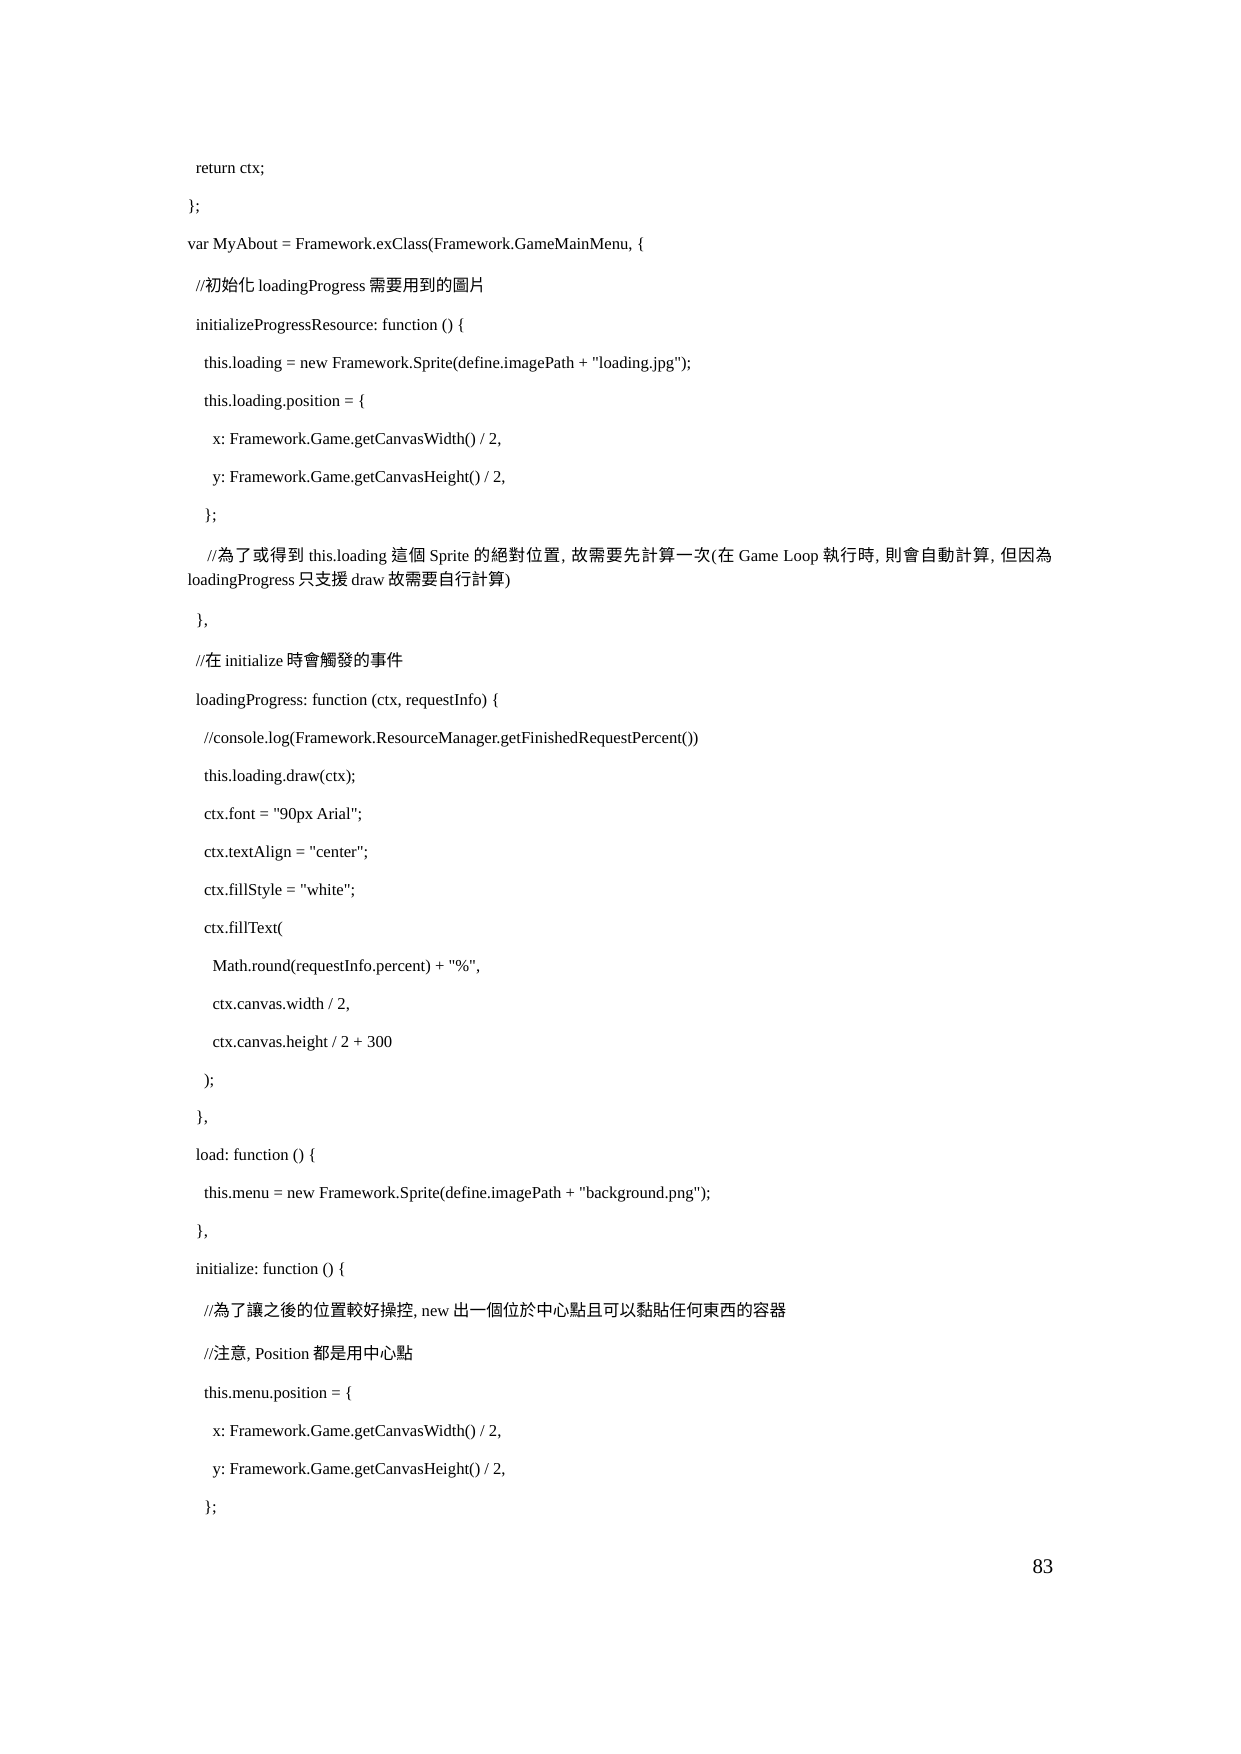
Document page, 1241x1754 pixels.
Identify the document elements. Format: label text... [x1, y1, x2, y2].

text load: function () { [187, 1145, 1053, 1164]
text var MyAbout = Framework.exClass(Framework.GameMainMenu, { [187, 234, 1053, 253]
text }, [187, 1107, 1053, 1126]
text initialize: function () { [187, 1259, 1053, 1278]
text x: Framework.Game.getCanvasWidth() / 2, [187, 1421, 1053, 1440]
text y: Framework.Game.getCanvasHeight() / 2, [187, 466, 1053, 486]
text this.loading.position = { [187, 391, 1053, 410]
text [187, 1458, 1053, 1478]
text ctx.canvas.width / 2, [187, 993, 1053, 1013]
text //為了或得到this.loading這個Sprite的絕對位置, 故需要先計算一次(在Game Loop執行時, 則會自動計算, 但因為loadingProgress只支援draw故需要自行計算) [187, 542, 1053, 591]
text //初始化loadingProgress需要用到的圖片 [187, 272, 1053, 296]
text ctx.fillStyle = "white"; [187, 880, 1053, 899]
text }; [187, 1496, 1053, 1516]
text initializeProgressResource: function () { [187, 315, 1053, 334]
text ); [187, 1069, 1053, 1088]
text //console.log(Framework.ResourceManager.getFinishedRequestPercent()) [187, 728, 1053, 747]
text //為了讓之後的位置較好操控, new出一個位於中心點且可以黏貼任何東西的容器 [187, 1297, 1053, 1321]
text ctx.fillText( [187, 918, 1053, 937]
text x: Framework.Game.getCanvasWidth() / 2, [187, 428, 1053, 448]
text //在initialize時會觸發的事件 [187, 647, 1053, 671]
text loadingProgress: function (ctx, requestInfo) { [187, 690, 1053, 709]
text ctx.font = "90px Arial"; [187, 804, 1053, 823]
text Math.round(requestInfo.percent) + "%", [187, 956, 1053, 975]
text this.menu.position = { [187, 1383, 1053, 1402]
text }, [187, 1221, 1053, 1240]
text }; [187, 196, 1053, 215]
text }, [187, 609, 1053, 628]
text }; [187, 504, 1053, 523]
text //注意, Position都是用中心點 [187, 1340, 1053, 1364]
text return ctx; [187, 158, 1053, 177]
text ctx.textAlign = "center"; [187, 842, 1053, 861]
text this.menu = new Framework.Sprite(define.imagePath + "background.png"); [187, 1183, 1053, 1202]
text ctx.canvas.height / 2 + 300 [187, 1031, 1053, 1051]
text this.loading = new Framework.Sprite(define.imagePath + "loading.jpg"); [187, 353, 1053, 372]
text this.loading.draw(ctx); [187, 766, 1053, 785]
